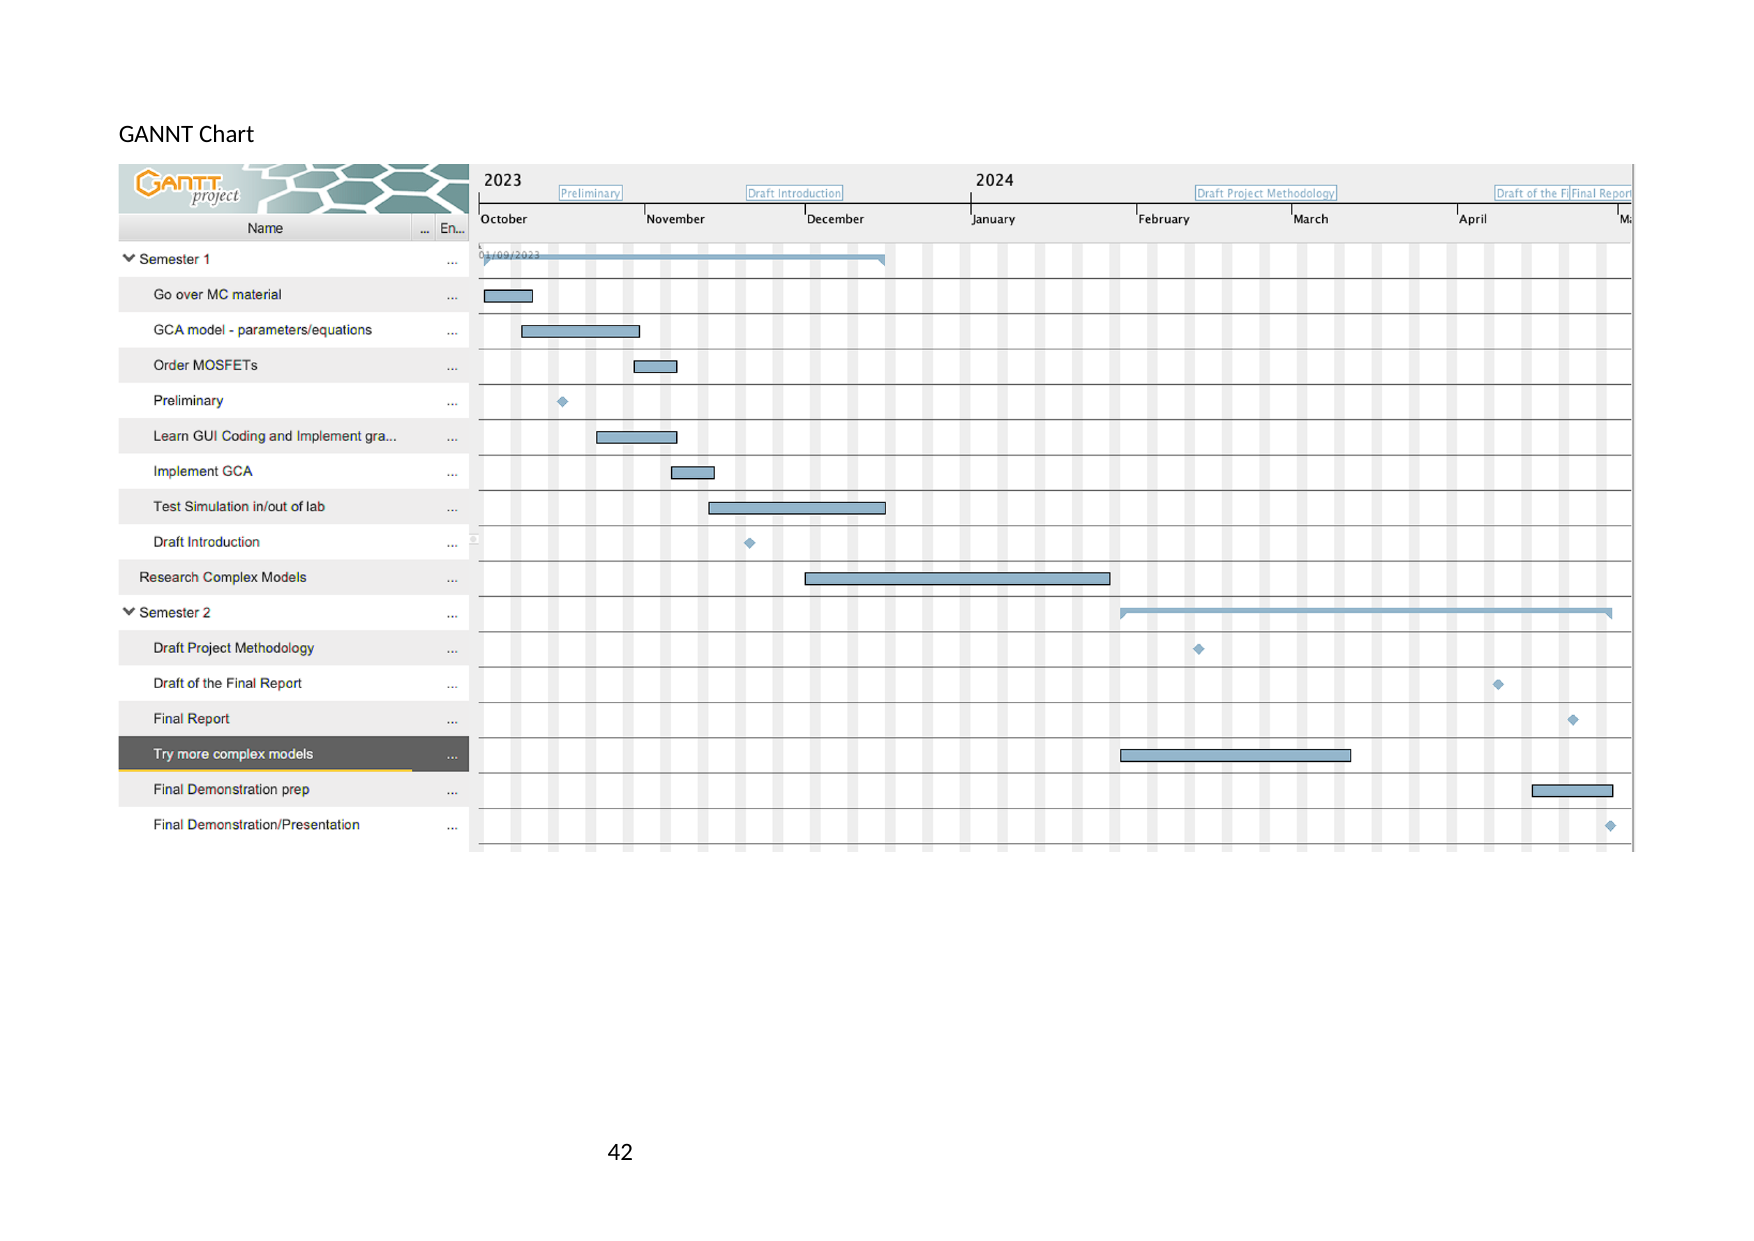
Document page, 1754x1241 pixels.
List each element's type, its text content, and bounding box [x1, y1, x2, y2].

picture [118, 164, 1636, 856]
text GANNT Chart [118, 118, 1635, 149]
